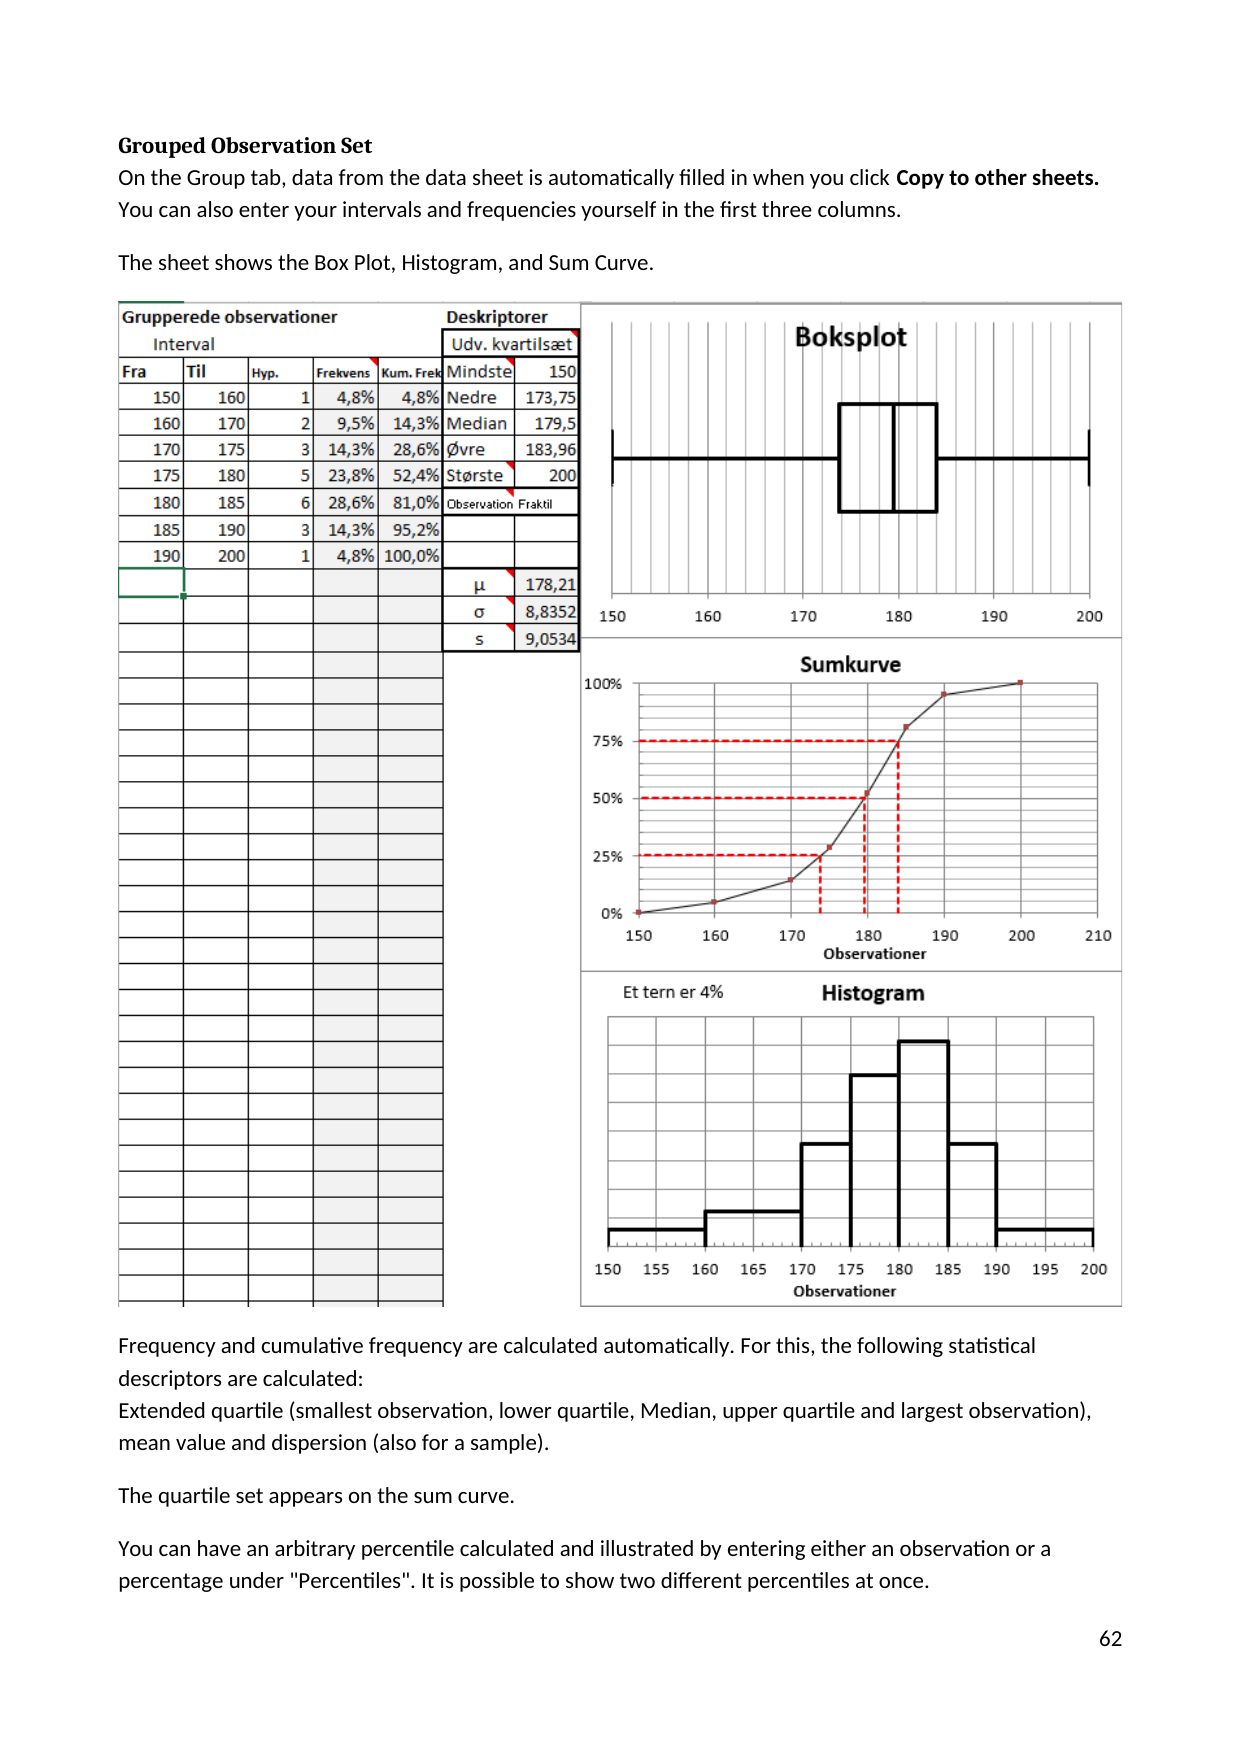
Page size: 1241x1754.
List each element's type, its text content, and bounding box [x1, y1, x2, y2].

text The quartile set appears on the sum curve. [118, 1481, 1122, 1509]
text Frequency and cumulative frequency are calculated automatically. For this, the following statistical descriptors are calculated: Extended quartile (smallest observation, lower quartile, Median, upper quartile and largest observation), mean value and dispersion (also for a sample). [118, 1332, 1122, 1456]
text The sheet shows the Box Plot, Histogram, and Sum Curve. [118, 248, 1122, 276]
text You can have an arbitrary percentile calculated and illustrated by entering either an observation or a percentage under "Percentiles". It is possible to show two different percentiles at once. [118, 1534, 1122, 1594]
subtitle Grouped Observation Set [118, 133, 1122, 159]
picture [118, 301, 1123, 1307]
text On the Group tab, data from the data sheet is automatically filled in when you click Copy to other sheets. You can also enter your intervals and frequencies yourself in the first three columns. [118, 163, 1122, 223]
